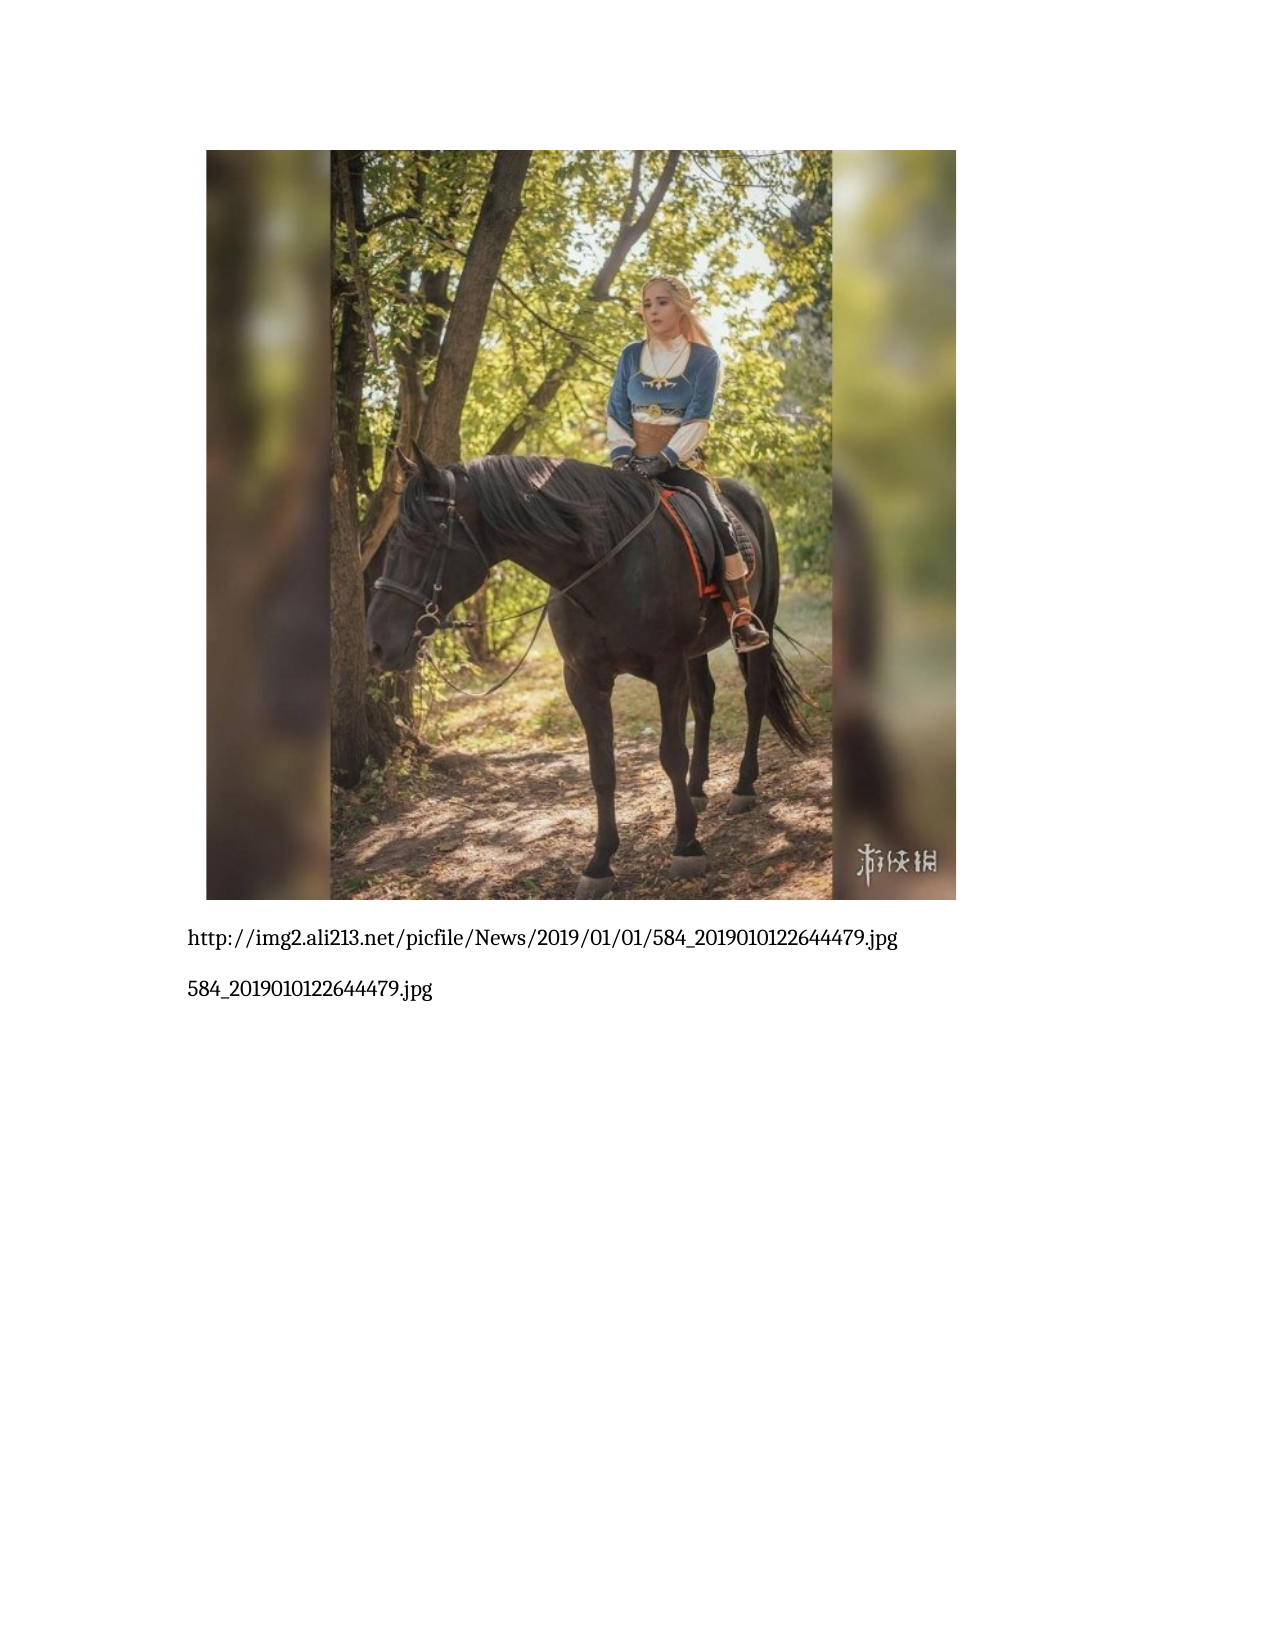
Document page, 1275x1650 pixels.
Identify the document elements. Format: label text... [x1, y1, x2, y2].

text 584_2019010122644479.jpg [187, 976, 1087, 1002]
text http://img2.ali213.net/picfile/News/2019/01/01/584_2019010122644479.jpg [187, 925, 1087, 951]
picture [206, 150, 957, 900]
